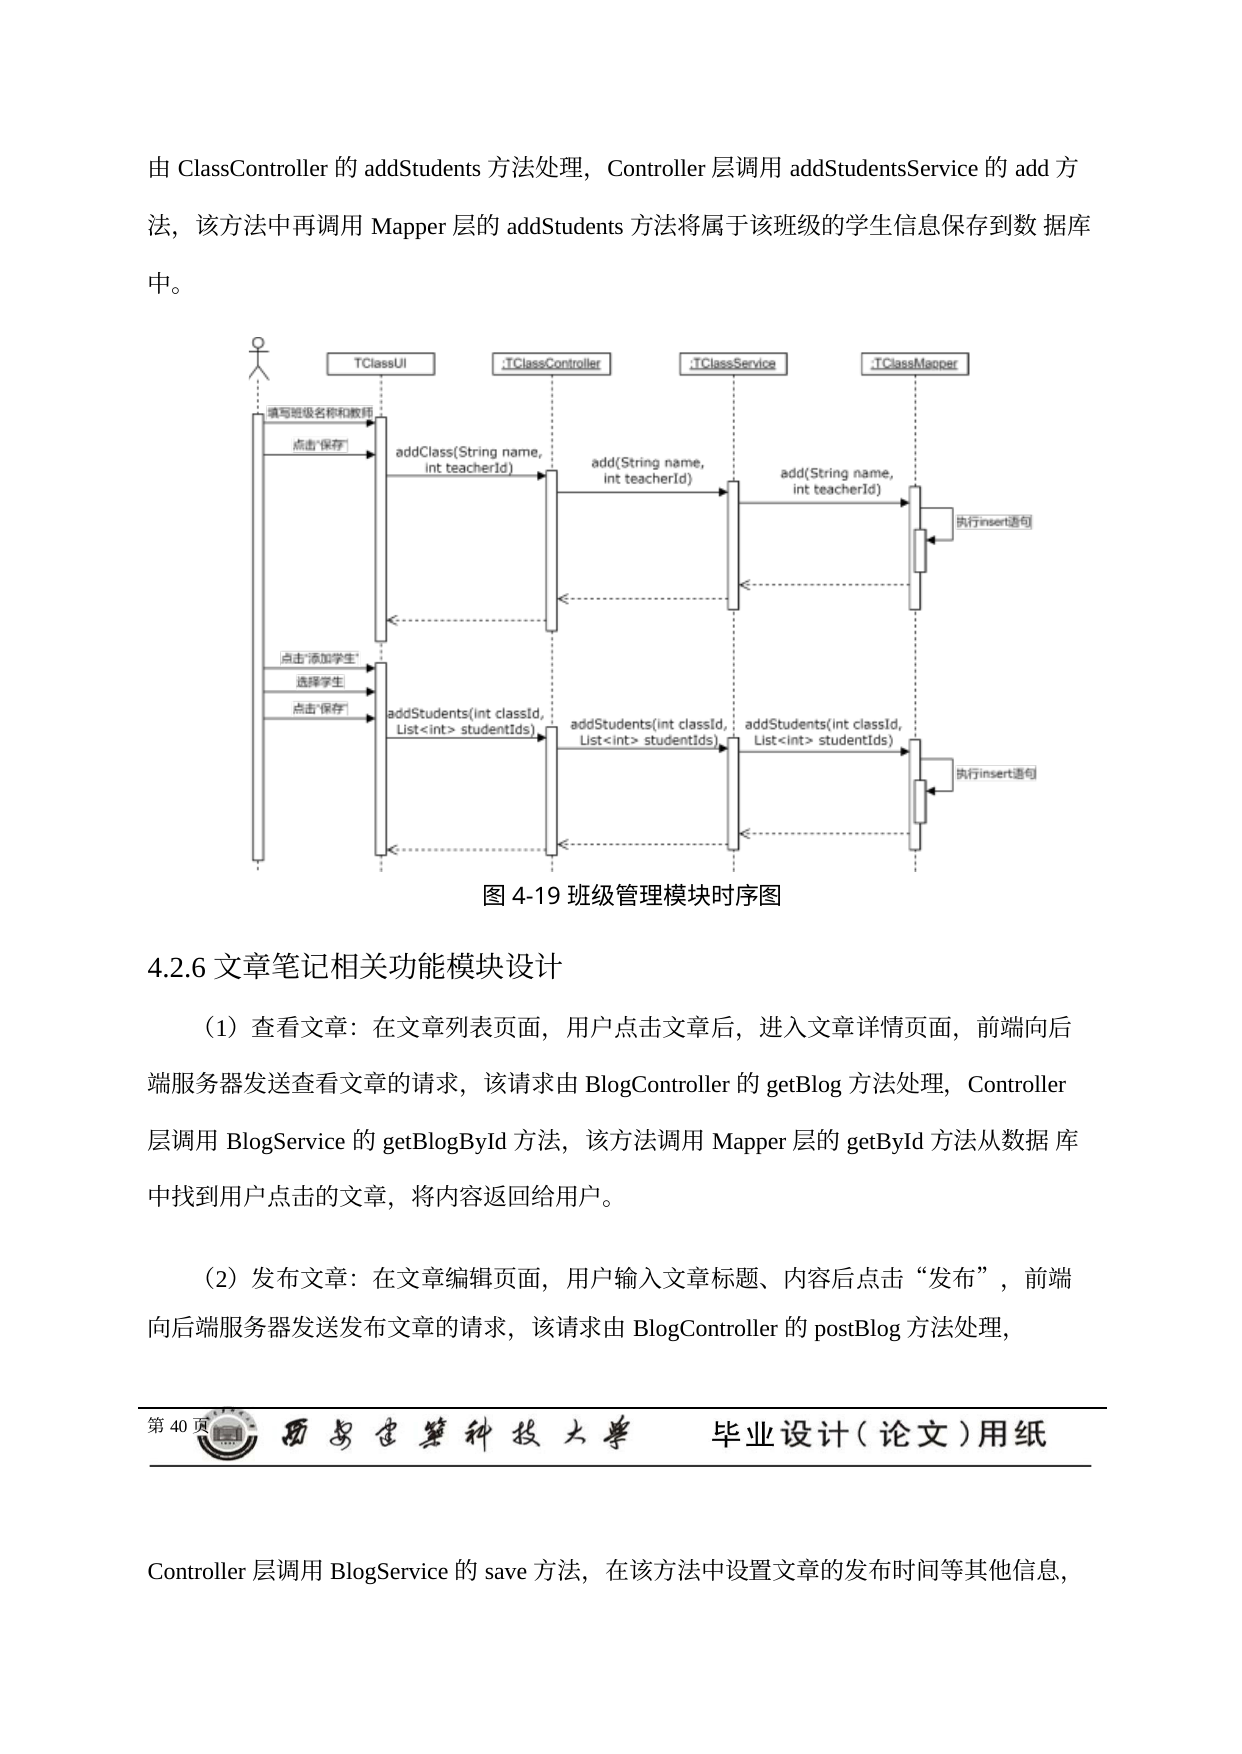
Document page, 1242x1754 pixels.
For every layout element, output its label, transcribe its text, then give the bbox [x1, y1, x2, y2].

text 第 40 页 [147, 1412, 1130, 1437]
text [147, 1551, 1107, 1586]
text 4.2.6 文章笔记相关功能模块设计 [147, 944, 1130, 986]
text （2）发布文章：在文章编辑页面，用户输入文章标题、内容后点击“发布”，前端 向后端服务器发送发布文章的请求，该请求由 BlogController 的 postBlog 方法处理， [147, 1260, 1094, 1343]
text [147, 149, 1094, 299]
text 图 4-19 班级管理模块时序图 [482, 876, 1130, 911]
text （1）查看文章：在文章列表页面，用户点击文章后，进入文章详情页面，前端向后 端服务器发送查看文章的请求，该请求由 BlogController 的 getBlog 方法处理，Controller 层调用 BlogService 的 getBlogById 方法，该方法调用 Mapper 层的 getById 方法从数据 库中找到用户点击的文章，将内容返回给用户。 [147, 1009, 1094, 1212]
